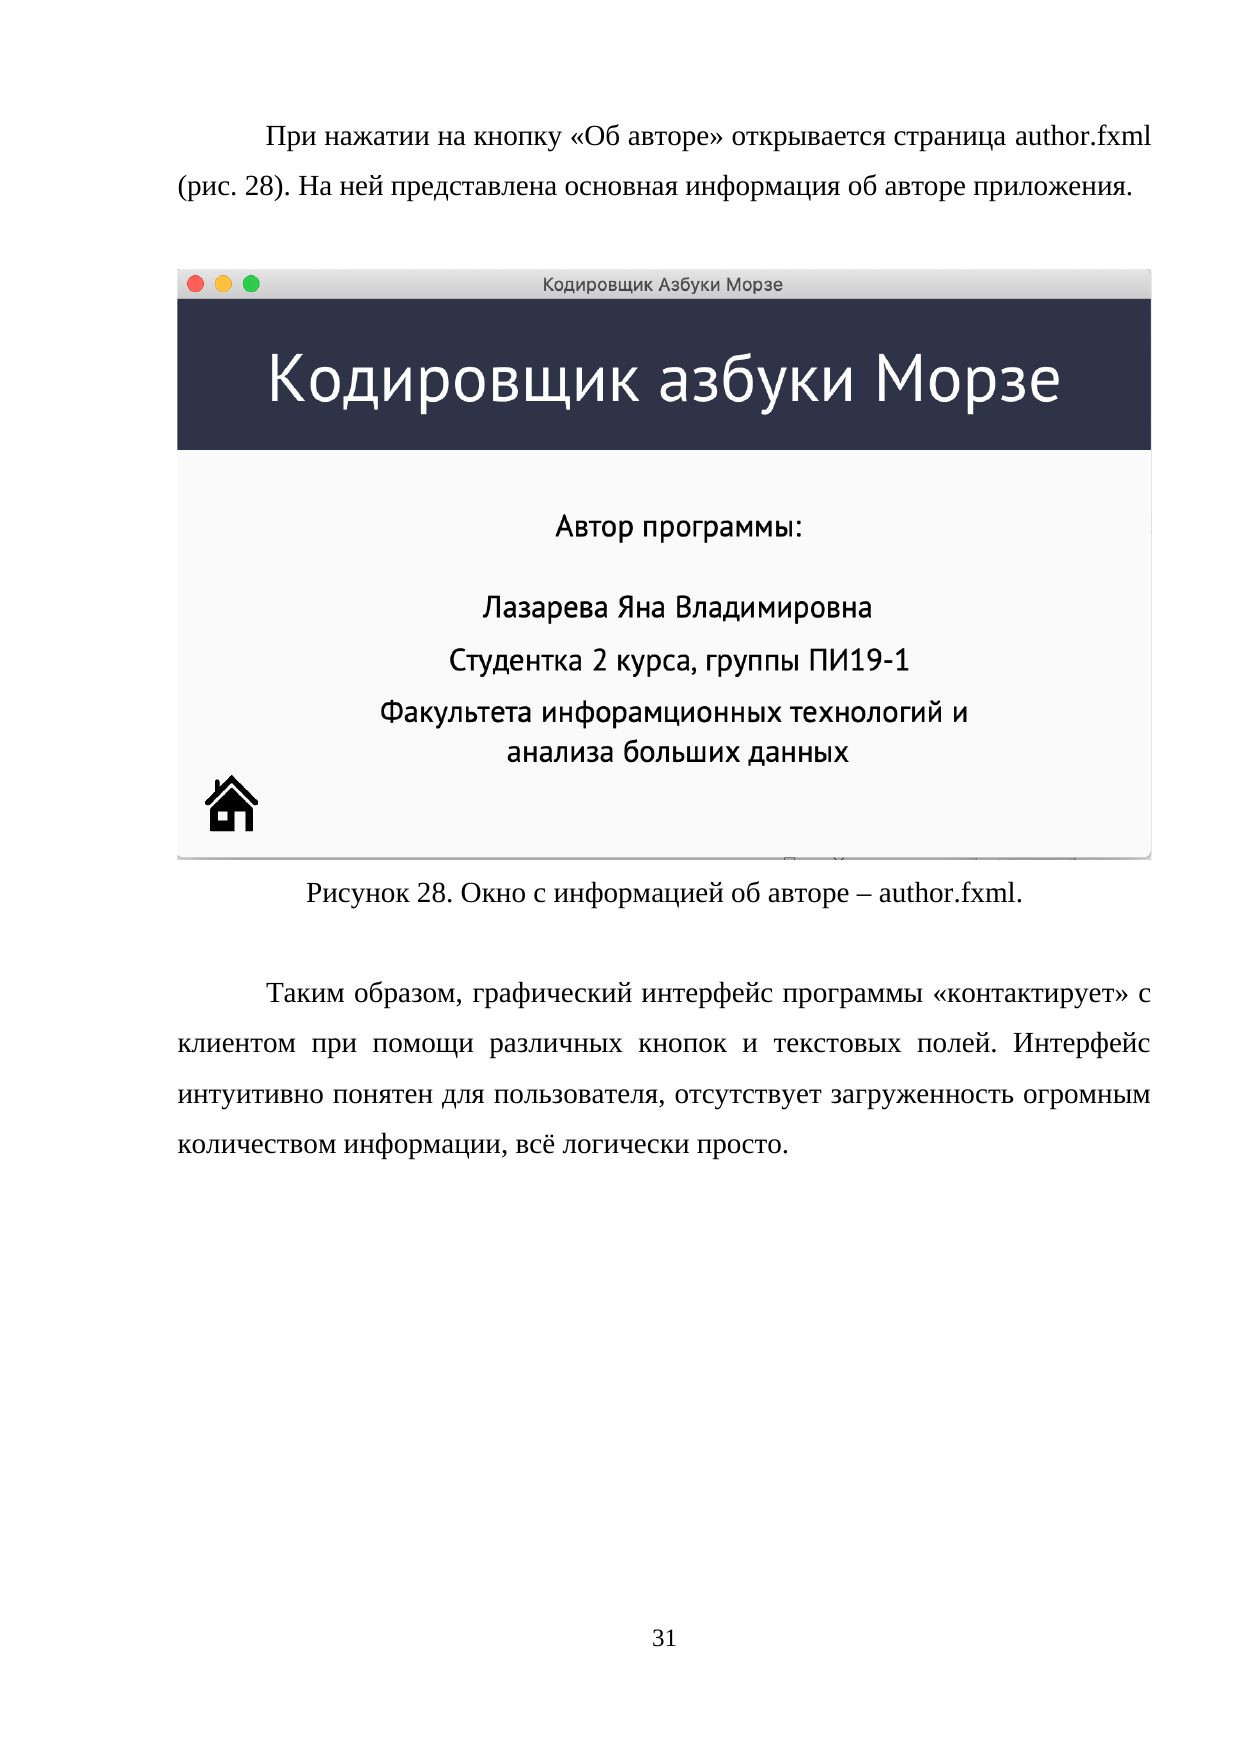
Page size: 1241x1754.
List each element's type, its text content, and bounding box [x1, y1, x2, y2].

text При нажатии на кнопку «Об авторе» открывается страница author.fxml (рис. 28). На ней представлена основная информация об авторе приложения. [177, 118, 1152, 202]
picture [177, 269, 1152, 860]
text Рисунок 28. Окно с информацией об авторе – author.fxml. [177, 875, 1152, 908]
list Таким образом, графический интерфейс программы «контактирует» с клиентом при помощи различных кнопок и текстовых полей. Интерфейс интуитивно понятен для пользователя, отсутствует загруженность огромным количеством информации, всё логически просто. [177, 975, 1152, 1160]
